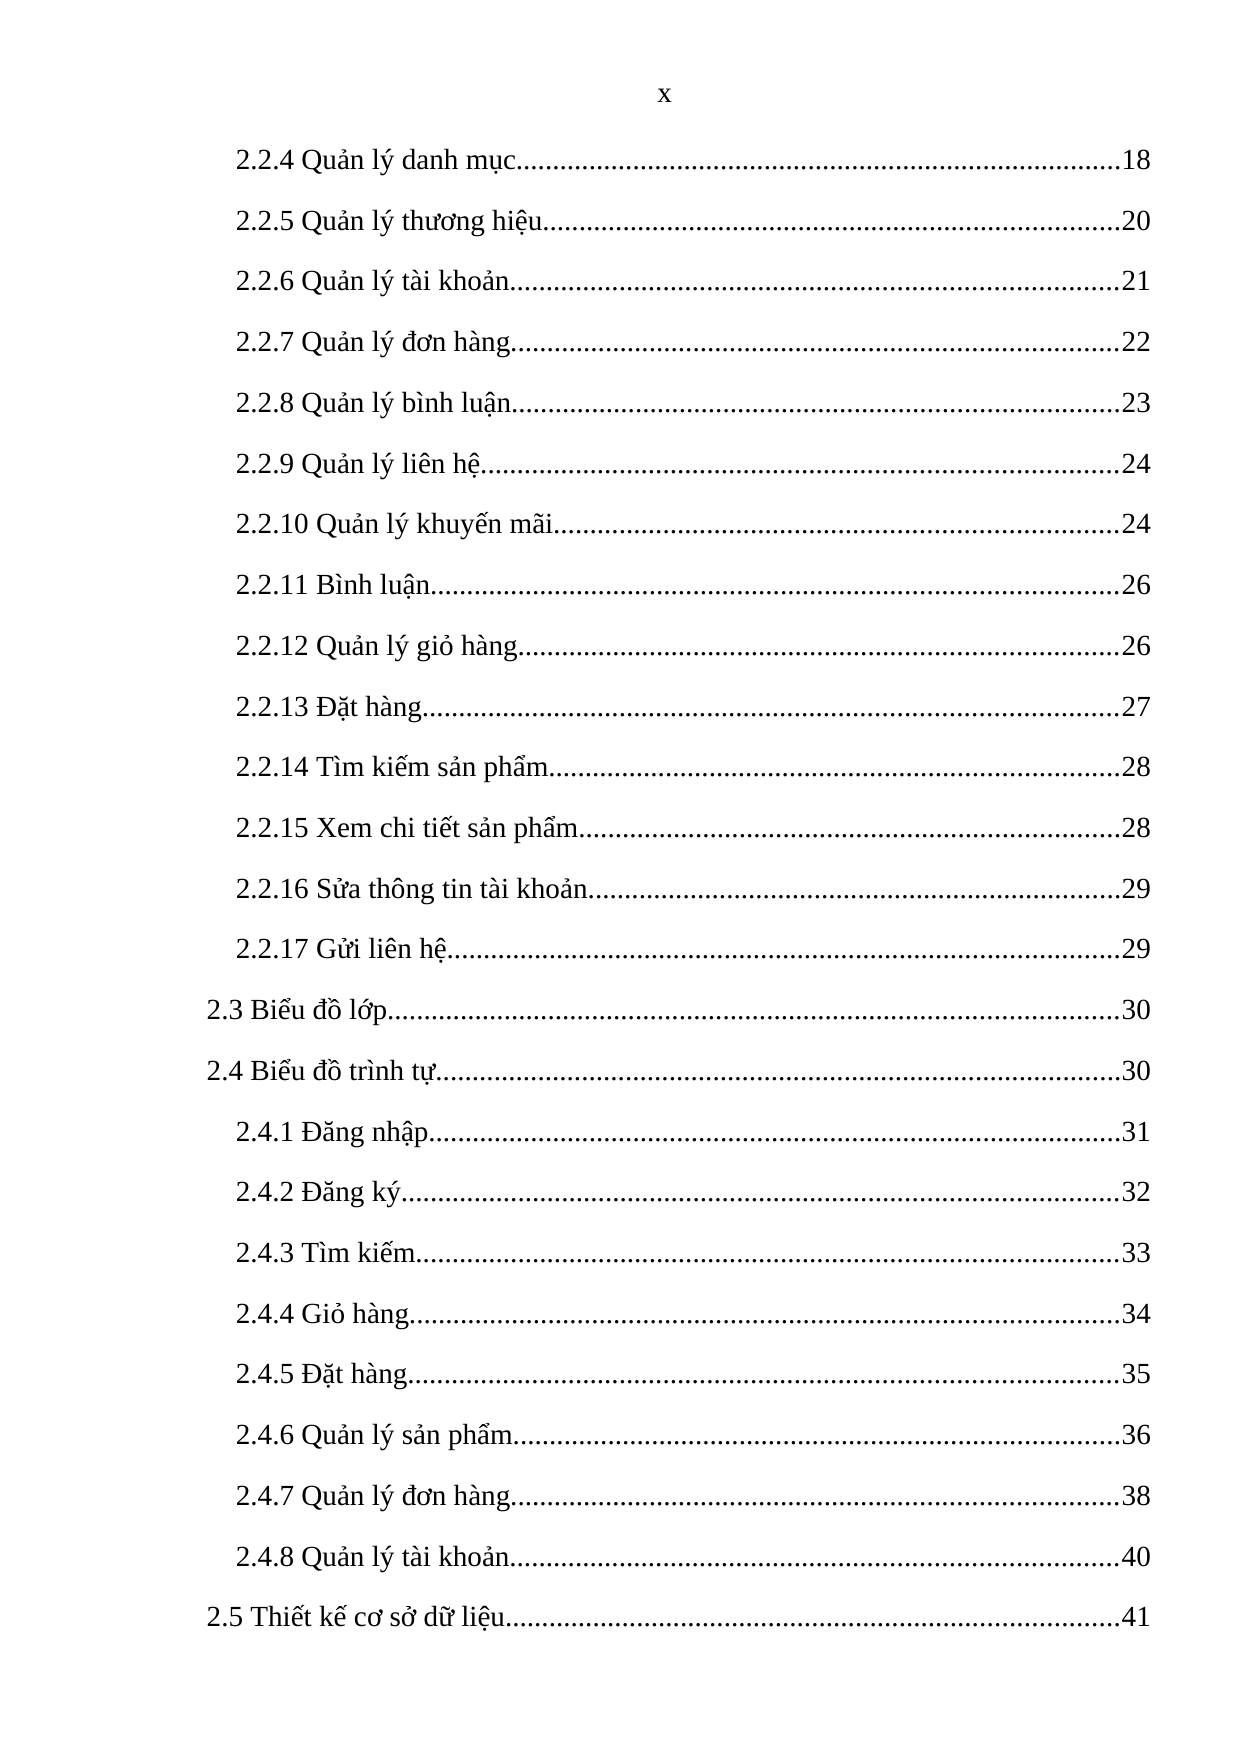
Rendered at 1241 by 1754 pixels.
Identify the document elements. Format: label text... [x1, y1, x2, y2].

text 2.2.14 Tìm kiếm sản phẩm 28 [236, 749, 1152, 783]
text 2.2.5 Quản lý thương hiệu 20 [236, 203, 1152, 236]
text 2.4.5 Đặt hàng 35 [236, 1357, 1152, 1390]
text 2.2.13 Đặt hàng 27 [236, 689, 1152, 722]
text 2.2.9 Quản lý liên hệ 24 [236, 446, 1152, 479]
text 2.4.8 Quản lý tài khoản 40 [236, 1539, 1152, 1572]
text 2.3 Biểu đồ lớp 30 [206, 992, 1152, 1026]
text 2.4.6 Quản lý sản phẩm 36 [236, 1417, 1152, 1451]
text 2.2.12 Quản lý giỏ hàng 26 [236, 628, 1152, 661]
text 2.2.4 Quản lý danh mục 18 [236, 142, 1152, 176]
text 2.2.8 Quản lý bình luận 23 [236, 385, 1152, 418]
text 2.5 Thiết kế cơ sở dữ liệu 41 [206, 1599, 1152, 1633]
text 2.2.17 Gửi liên hệ 29 [236, 932, 1152, 965]
text 2.2.15 Xem chi tiết sản phẩm 28 [236, 810, 1152, 844]
text 2.4.1 Đăng nhập 31 [236, 1114, 1152, 1147]
text 2.4 Biểu đồ trình tự 30 [206, 1053, 1152, 1087]
text 2.2.16 Sửa thông tin tài khoản 29 [236, 871, 1152, 904]
text 2.4.2 Đăng ký 32 [236, 1174, 1152, 1208]
text 2.2.10 Quản lý khuyến mãi 24 [236, 506, 1152, 540]
text 2.4.4 Giỏ hàng 34 [236, 1296, 1152, 1329]
text 2.2.7 Quản lý đơn hàng 22 [236, 324, 1152, 358]
text 2.4.3 Tìm kiếm 33 [236, 1235, 1152, 1269]
text 2.2.6 Quản lý tài khoản 21 [236, 263, 1152, 297]
text 2.2.11 Bình luận 26 [236, 567, 1152, 601]
text 2.4.7 Quản lý đơn hàng 38 [236, 1478, 1152, 1512]
